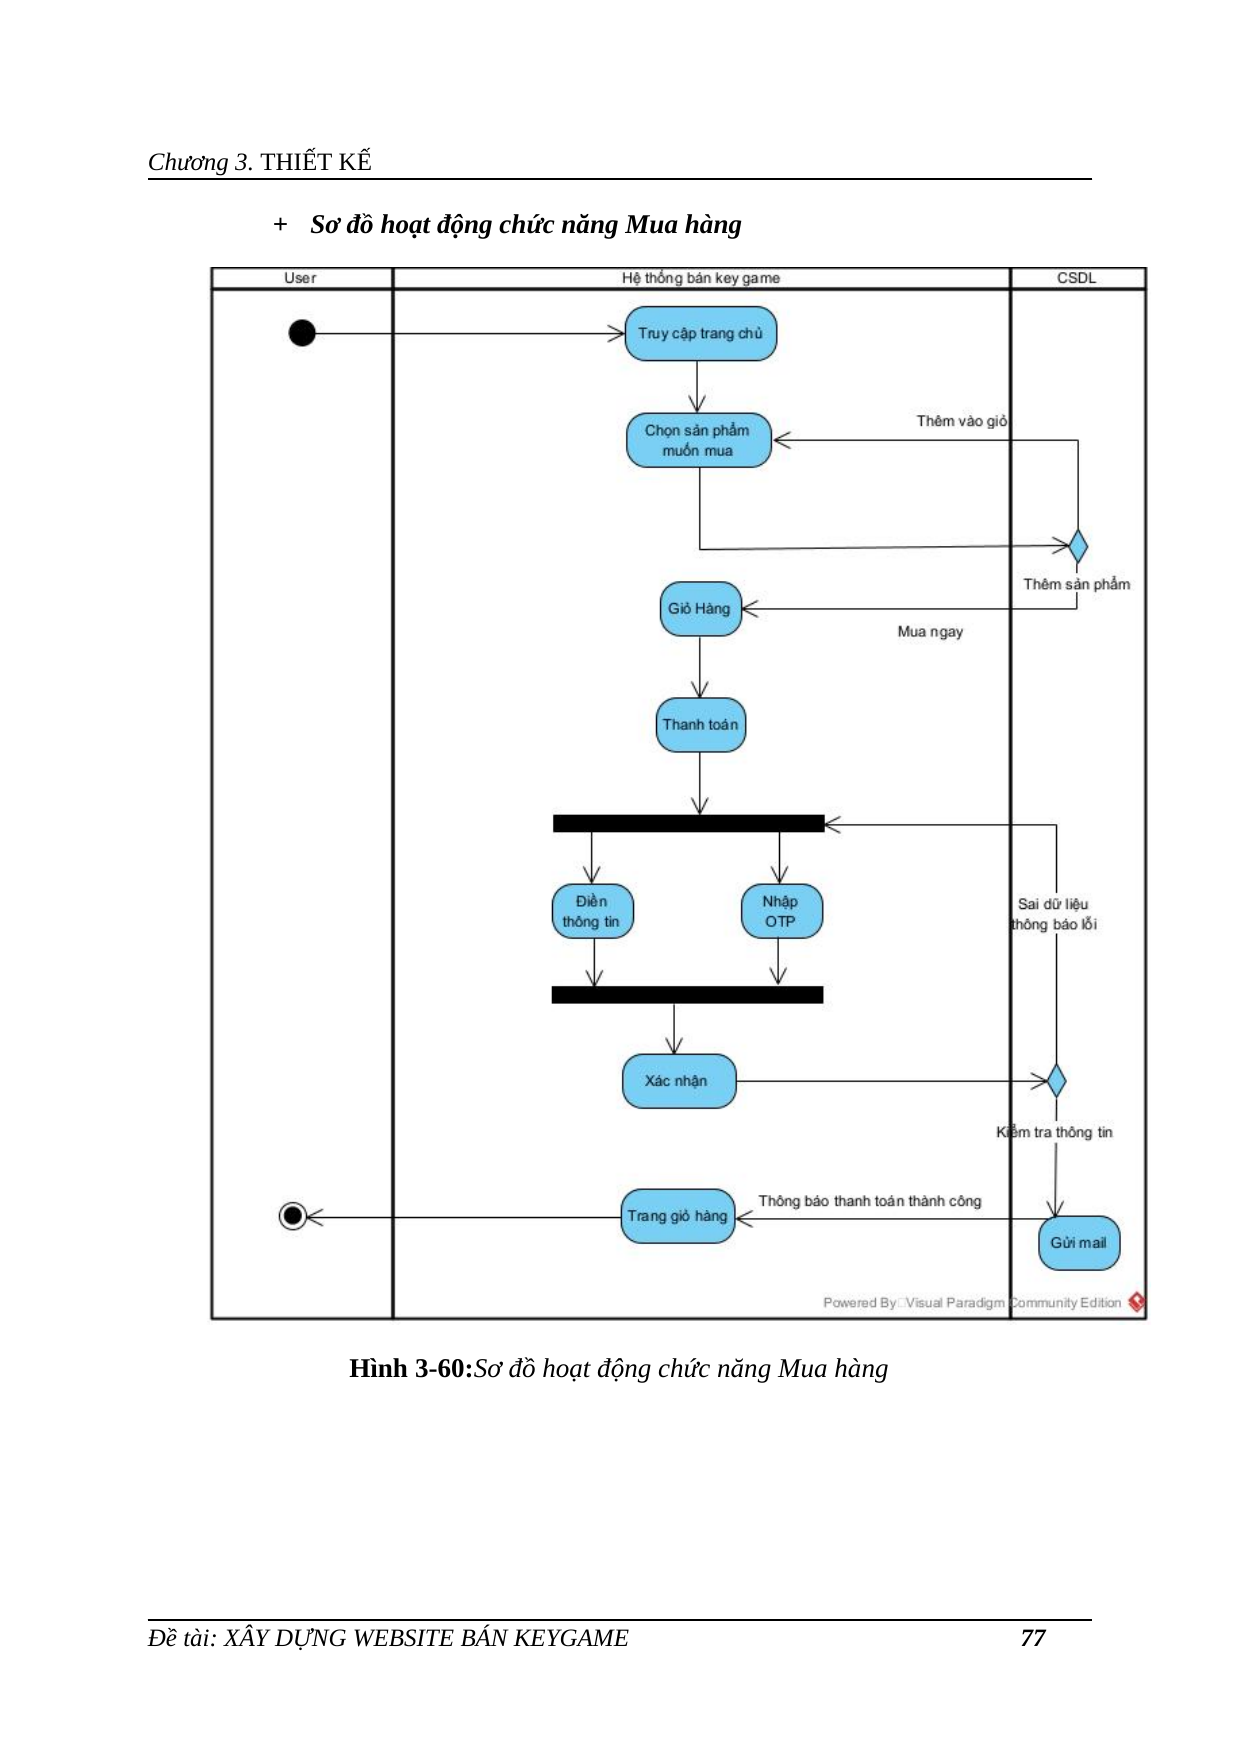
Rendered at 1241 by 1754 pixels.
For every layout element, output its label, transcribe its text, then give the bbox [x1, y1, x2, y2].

subtitle Sơ đồ hoạt động chức năng Mua hàng [273, 208, 1092, 240]
picture [206, 267, 1152, 1325]
